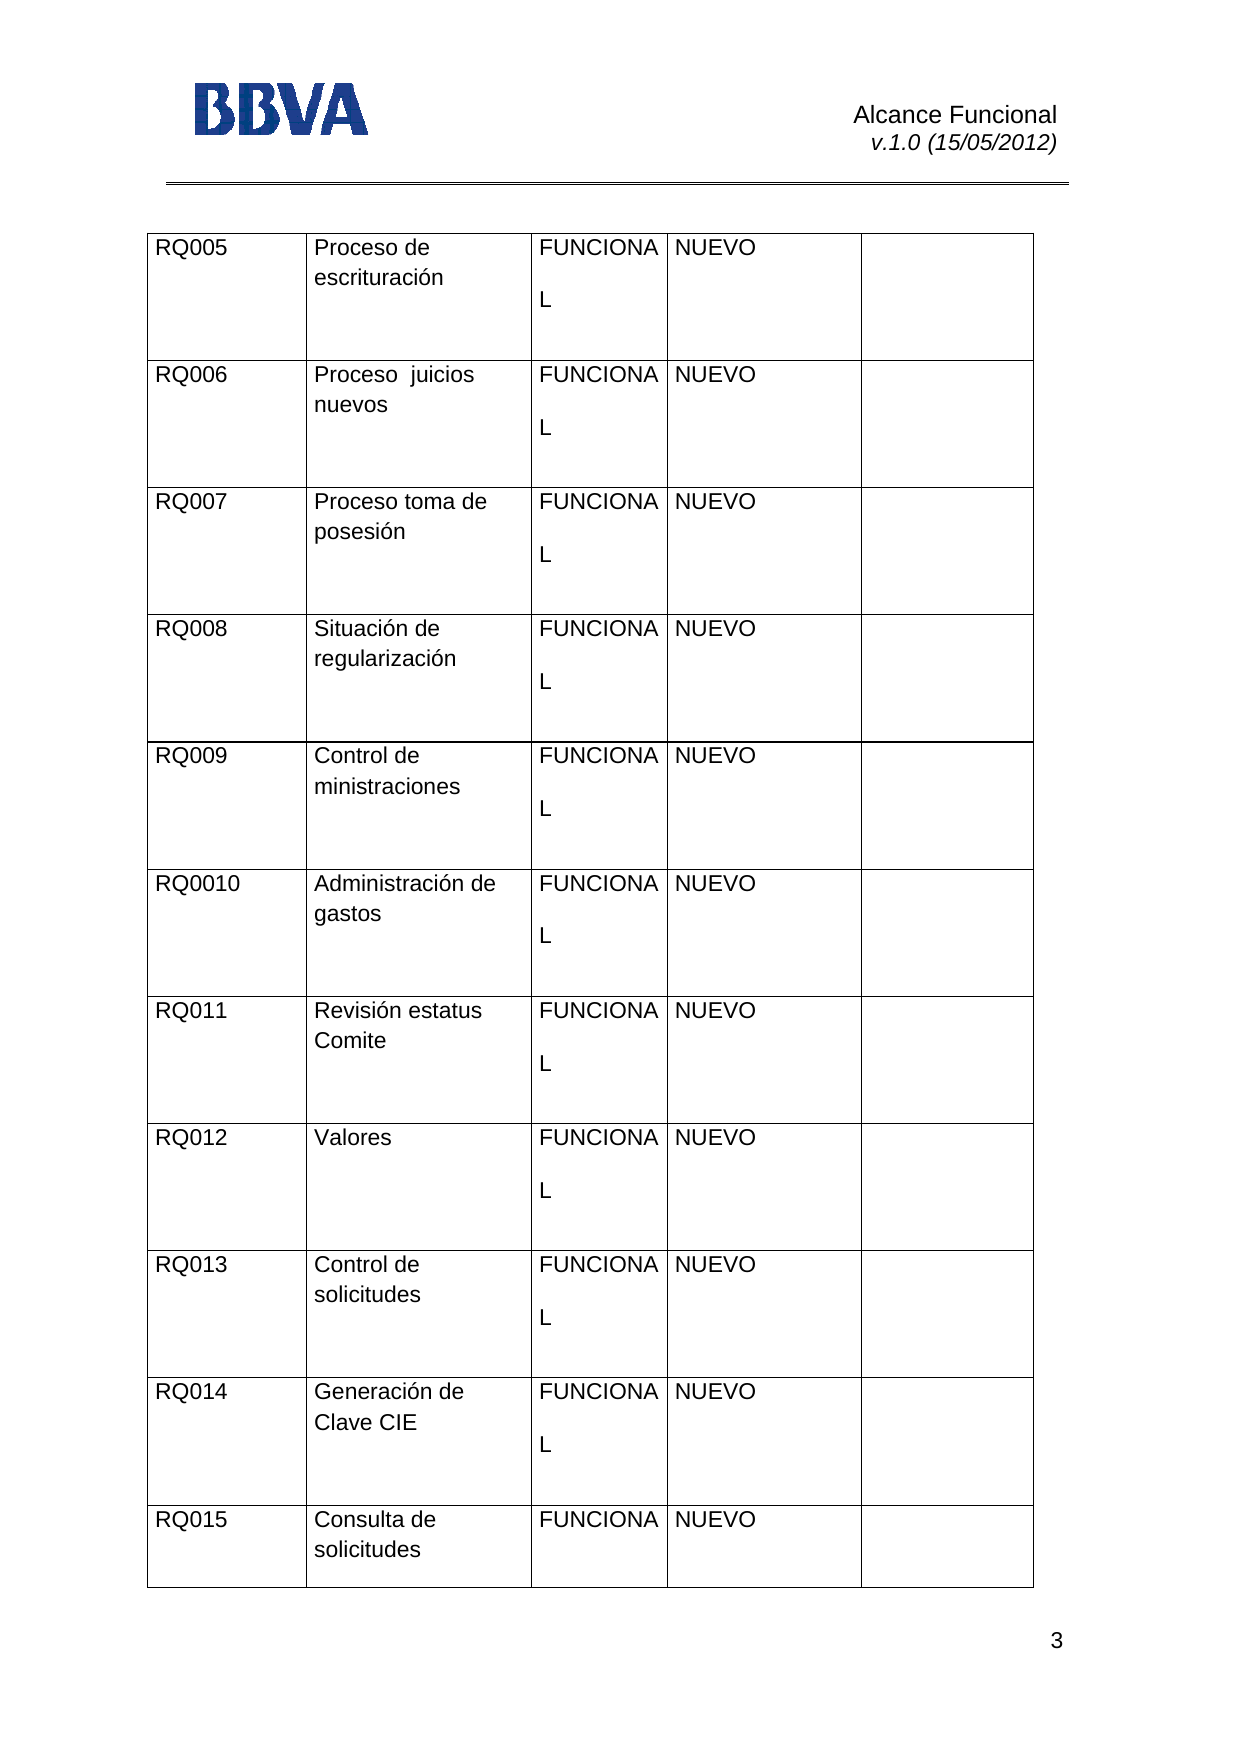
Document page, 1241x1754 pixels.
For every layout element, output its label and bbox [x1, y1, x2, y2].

picture [195, 83, 369, 135]
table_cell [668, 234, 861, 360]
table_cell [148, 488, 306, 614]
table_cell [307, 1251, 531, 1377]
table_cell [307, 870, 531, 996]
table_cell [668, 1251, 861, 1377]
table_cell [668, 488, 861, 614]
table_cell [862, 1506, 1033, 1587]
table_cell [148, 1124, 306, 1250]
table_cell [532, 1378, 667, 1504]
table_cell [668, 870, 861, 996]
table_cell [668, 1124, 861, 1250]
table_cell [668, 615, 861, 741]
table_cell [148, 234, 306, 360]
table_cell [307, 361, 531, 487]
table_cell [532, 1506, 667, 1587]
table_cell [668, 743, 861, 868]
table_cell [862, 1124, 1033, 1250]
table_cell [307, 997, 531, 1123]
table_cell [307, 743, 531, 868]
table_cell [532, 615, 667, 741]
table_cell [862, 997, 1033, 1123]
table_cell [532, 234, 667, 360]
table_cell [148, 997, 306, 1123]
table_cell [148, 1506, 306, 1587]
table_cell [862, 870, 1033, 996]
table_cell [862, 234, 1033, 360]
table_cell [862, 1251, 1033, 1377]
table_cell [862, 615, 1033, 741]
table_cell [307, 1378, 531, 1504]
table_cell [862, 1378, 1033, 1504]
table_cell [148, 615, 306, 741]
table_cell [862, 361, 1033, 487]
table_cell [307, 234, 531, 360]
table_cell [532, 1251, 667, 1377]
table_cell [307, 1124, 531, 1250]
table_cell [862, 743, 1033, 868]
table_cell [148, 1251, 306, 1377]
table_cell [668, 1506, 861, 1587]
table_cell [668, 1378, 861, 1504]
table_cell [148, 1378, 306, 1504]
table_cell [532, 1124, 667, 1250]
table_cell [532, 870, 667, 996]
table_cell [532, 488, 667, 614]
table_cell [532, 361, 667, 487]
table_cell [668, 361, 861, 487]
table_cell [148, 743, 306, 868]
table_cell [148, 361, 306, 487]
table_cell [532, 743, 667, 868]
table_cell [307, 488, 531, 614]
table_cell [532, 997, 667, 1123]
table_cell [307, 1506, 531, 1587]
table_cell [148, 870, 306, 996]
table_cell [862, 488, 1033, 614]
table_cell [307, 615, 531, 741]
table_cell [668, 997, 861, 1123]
